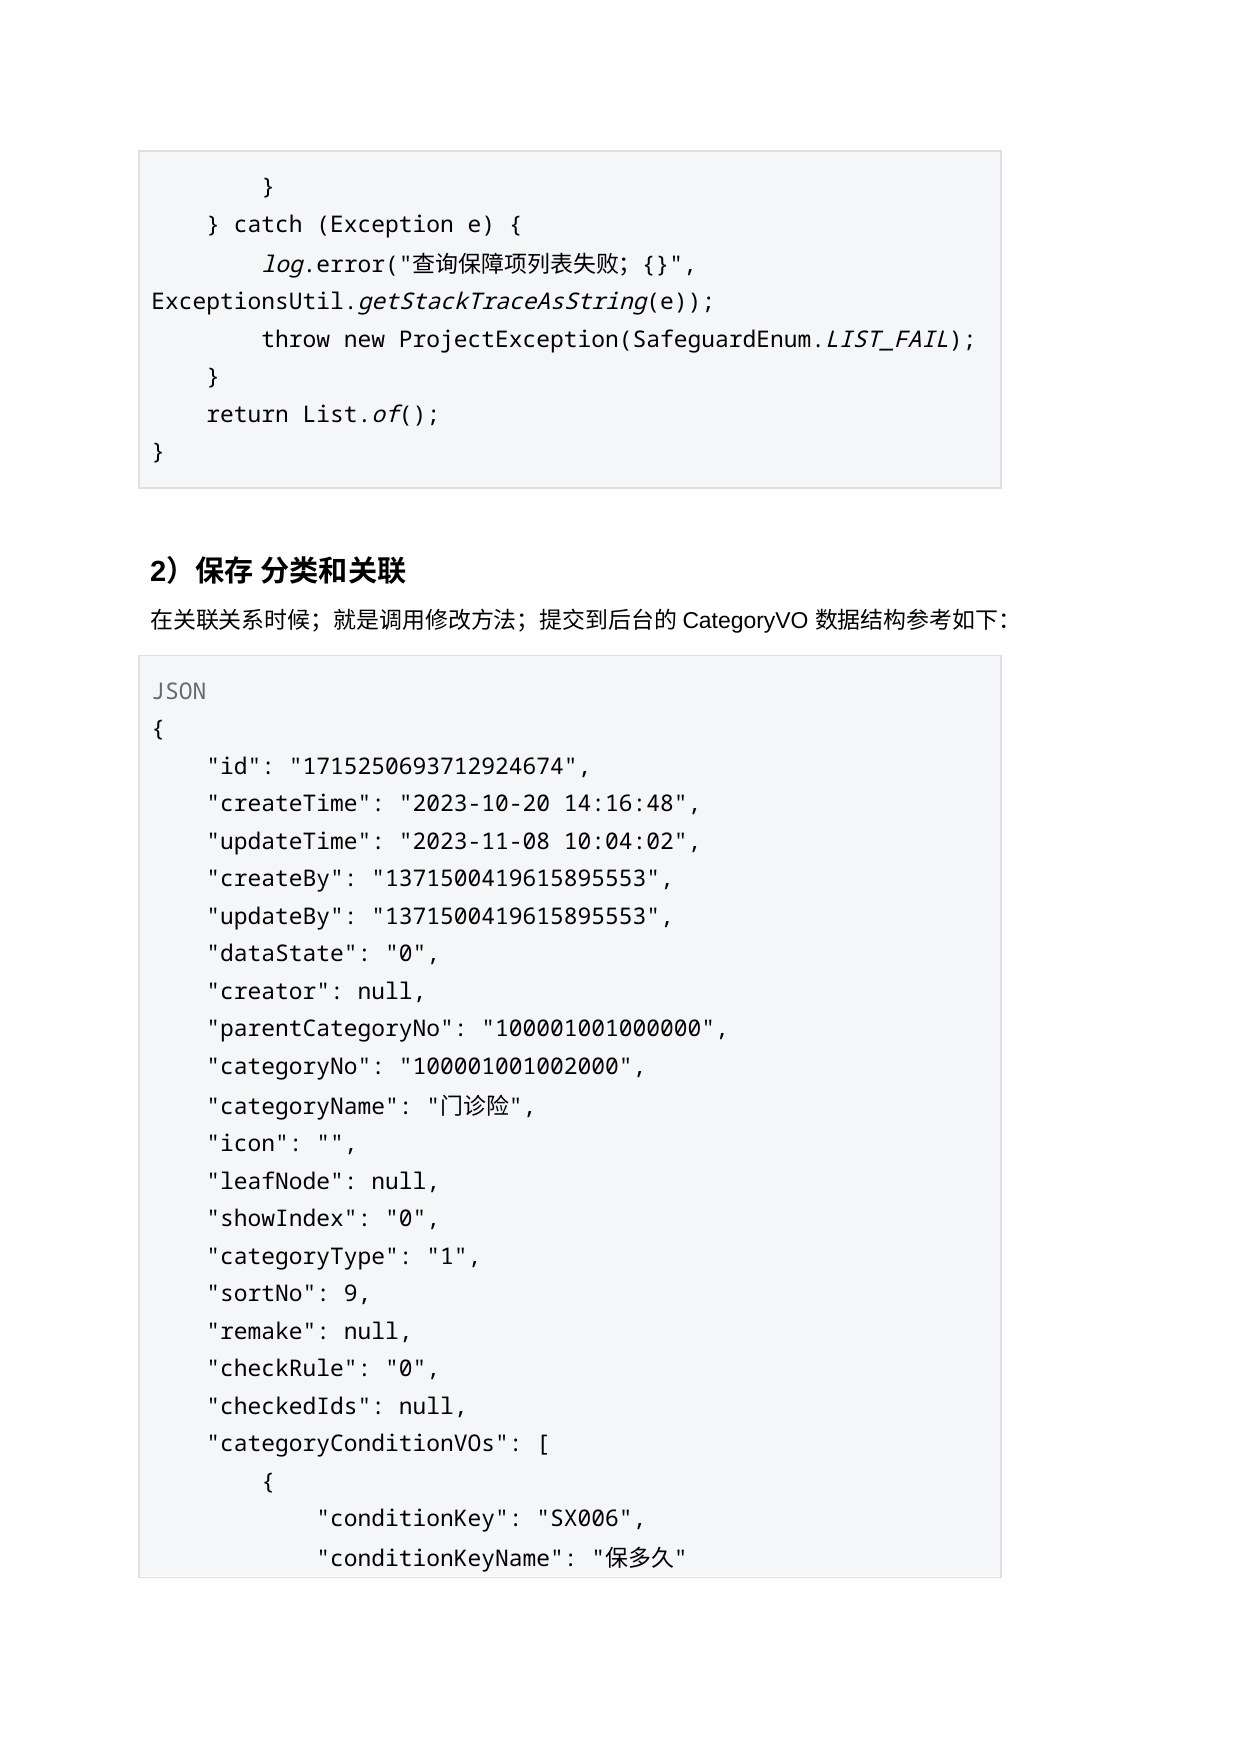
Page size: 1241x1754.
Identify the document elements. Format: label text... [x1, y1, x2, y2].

text 在关联关系时候；就是调用修改方法；提交到后台的 CategoryVO 数据结构参考如下： [150, 602, 1090, 635]
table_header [140, 152, 1000, 487]
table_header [140, 656, 1000, 1576]
